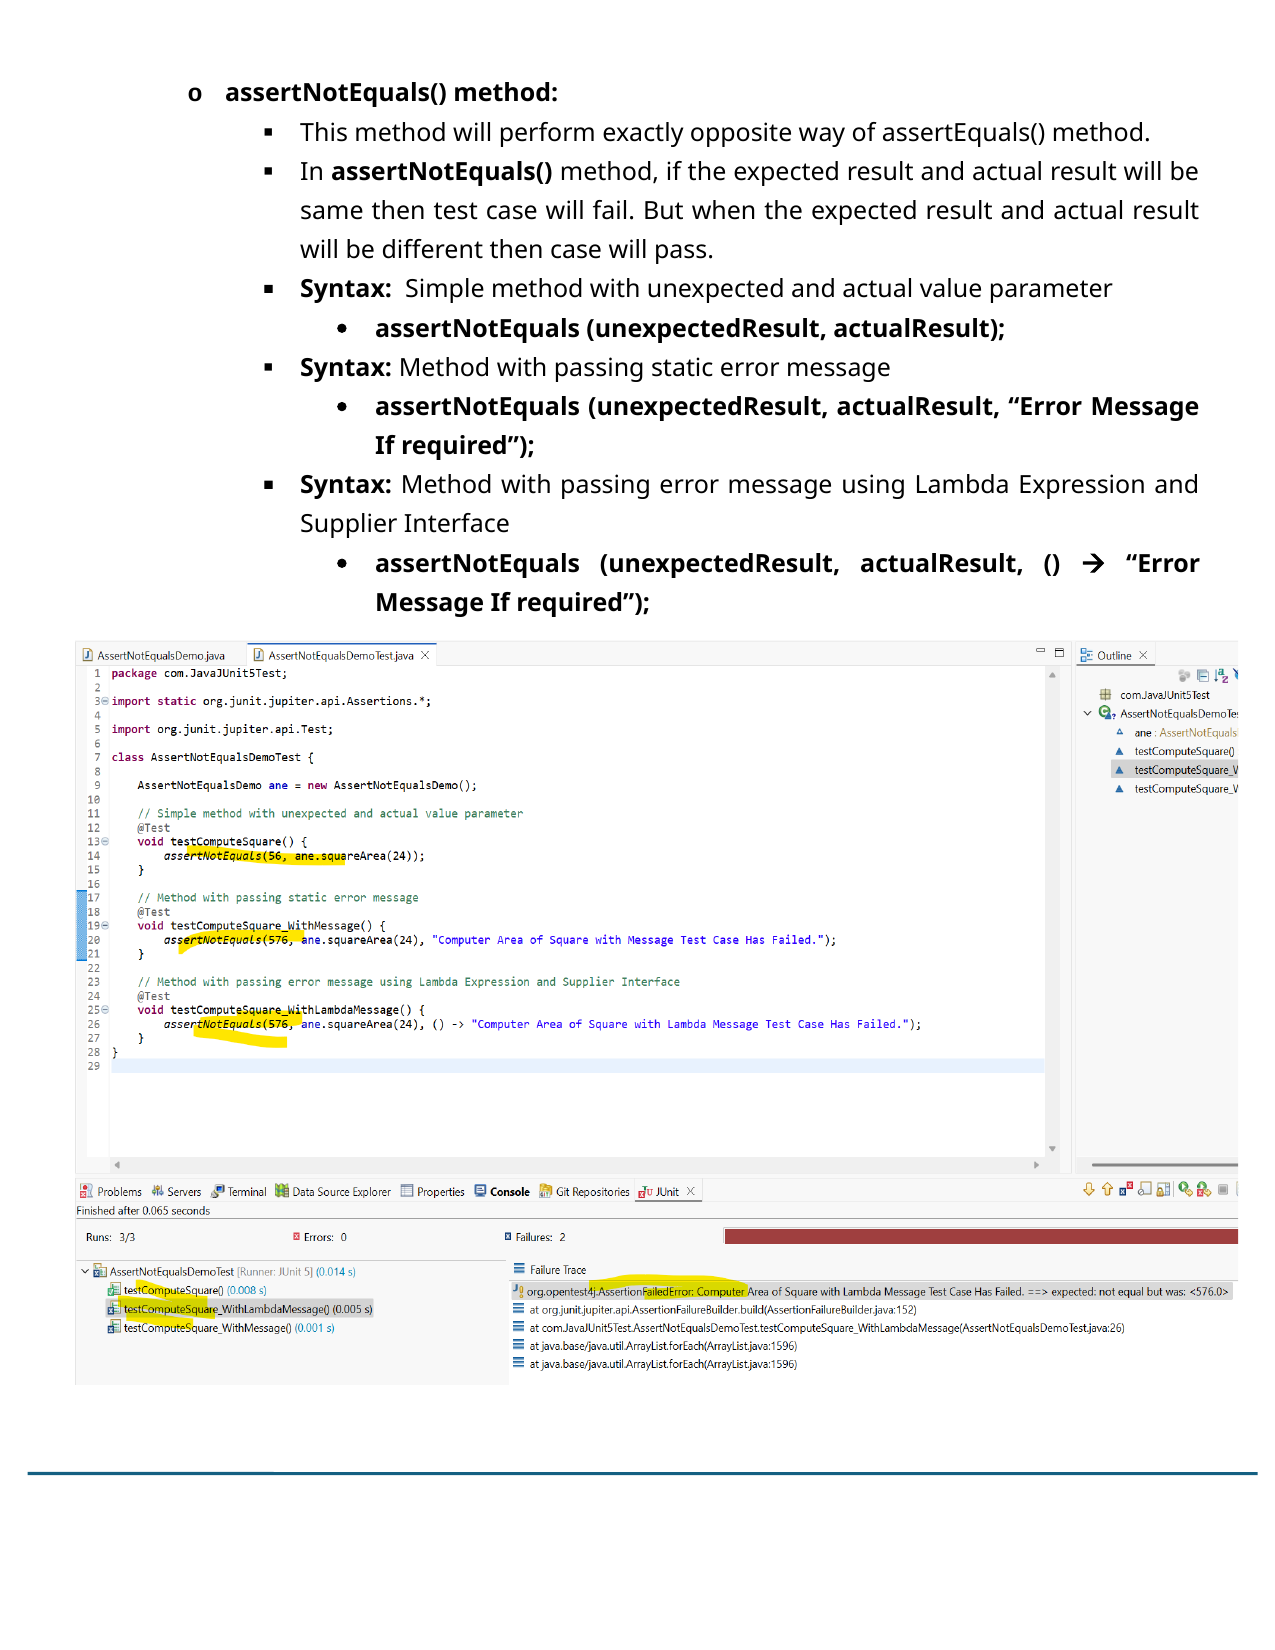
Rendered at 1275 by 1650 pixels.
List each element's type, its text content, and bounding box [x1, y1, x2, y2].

list assertNotEquals (unexpectedResult, actualResult, “Error Message If required”); [337, 388, 1200, 462]
picture [75, 640, 1239, 1385]
list assertNotEquals (unexpectedResult, actualResult, () “Error Message If required”); [337, 545, 1200, 618]
list Syntax: Method with passing error message using Lambda Expression and Supplier Interface [262, 467, 1200, 540]
list Syntax: Method with passing static error message [262, 349, 1200, 383]
list Syntax: Simple method with unexpected and actual value parameter [262, 271, 1200, 305]
list In assertNotEquals() method, if the expected result and actual result will be same then test case will fail. But when the expected result and actual result will be different then case will pass. [262, 153, 1200, 266]
list assertNotEquals() method: [187, 75, 1200, 109]
list This method will perform exactly opposite way of assertEquals() method. [262, 114, 1200, 148]
list assertNotEquals (unexpectedResult, actualResult); [337, 310, 1200, 344]
